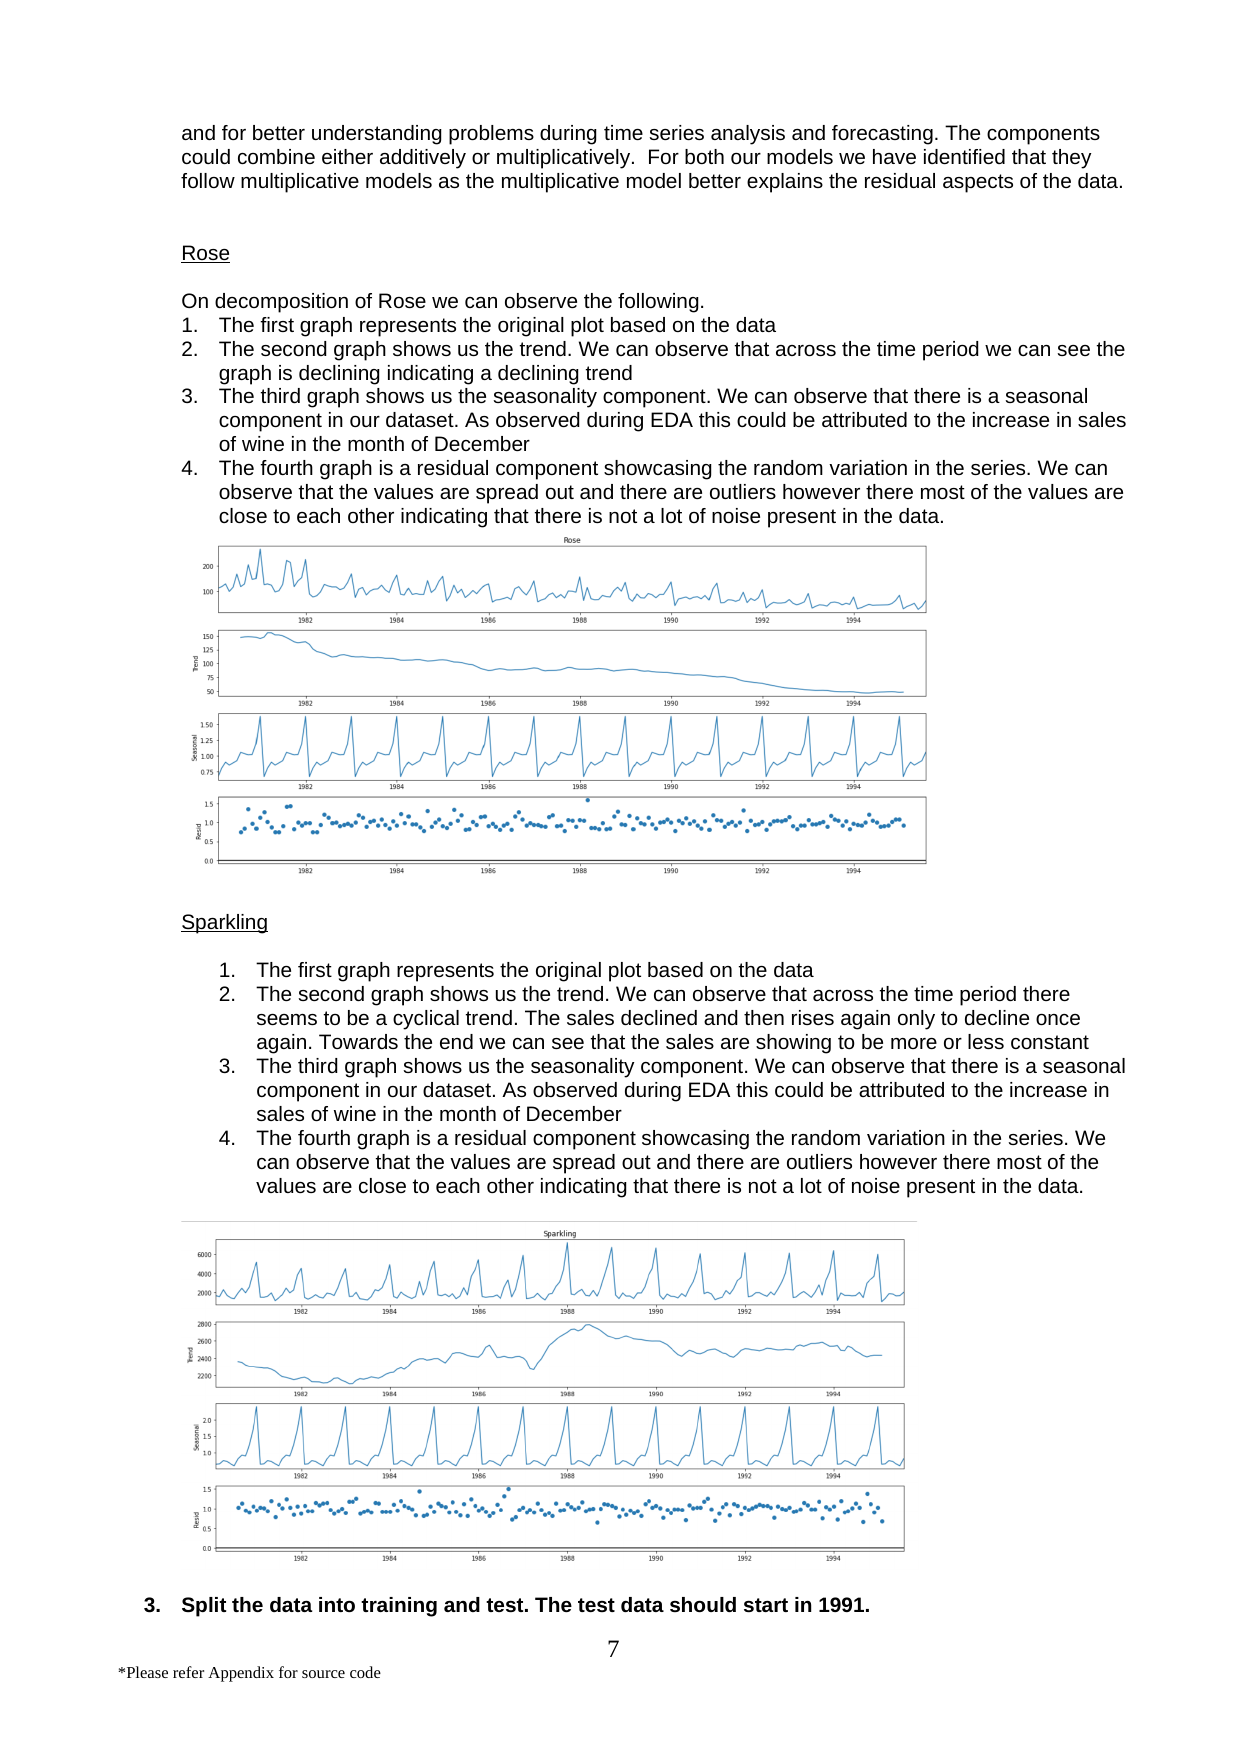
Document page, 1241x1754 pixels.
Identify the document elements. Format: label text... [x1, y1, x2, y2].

list The second graph shows us the trend. We can observe that across the time period we can see the graph is declining indicating a declining trend [181, 336, 1132, 384]
list The fourth graph is a residual component showcasing the random variation in the series. We can observe that the values are spread out and there are outliers however there most of the values are close to each other indicating that there is not a lot of noise present in the data. [181, 456, 1132, 528]
text On decomposition of Rose we can observe the following. [181, 288, 1132, 312]
list The third graph shows us the seasonality component. We can observe that there is a seasonal component in our dataset. As observed during EDA this could be attributed to the increase in sales of wine in the month of December [181, 384, 1132, 456]
list The first graph represents the original plot based on the data [219, 958, 1132, 982]
text Rose [181, 241, 1132, 264]
picture [181, 528, 936, 886]
list The first graph represents the original plot based on the data [181, 312, 1132, 336]
picture [181, 1221, 919, 1570]
list Split the data into training and test. The test data should start in 1991. [144, 1593, 1132, 1617]
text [181, 121, 1132, 193]
list The fourth graph is a residual component showcasing the random variation in the series. We can observe that the values are spread out and there are outliers however there most of the values are close to each other indicating that there is not a lot of noise present in the data. [219, 1126, 1132, 1197]
list The third graph shows us the seasonality component. We can observe that there is a seasonal component in our dataset. As observed during EDA this could be attributed to the increase in sales of wine in the month of December [219, 1054, 1132, 1126]
list The second graph shows us the trend. We can observe that across the time period there seems to be a cyclical trend. The sales declined and then rises again only to decline once again. Towards the end we can see that the sales are showing to be more or less constant [219, 982, 1132, 1054]
text Sparkling [181, 910, 1132, 934]
